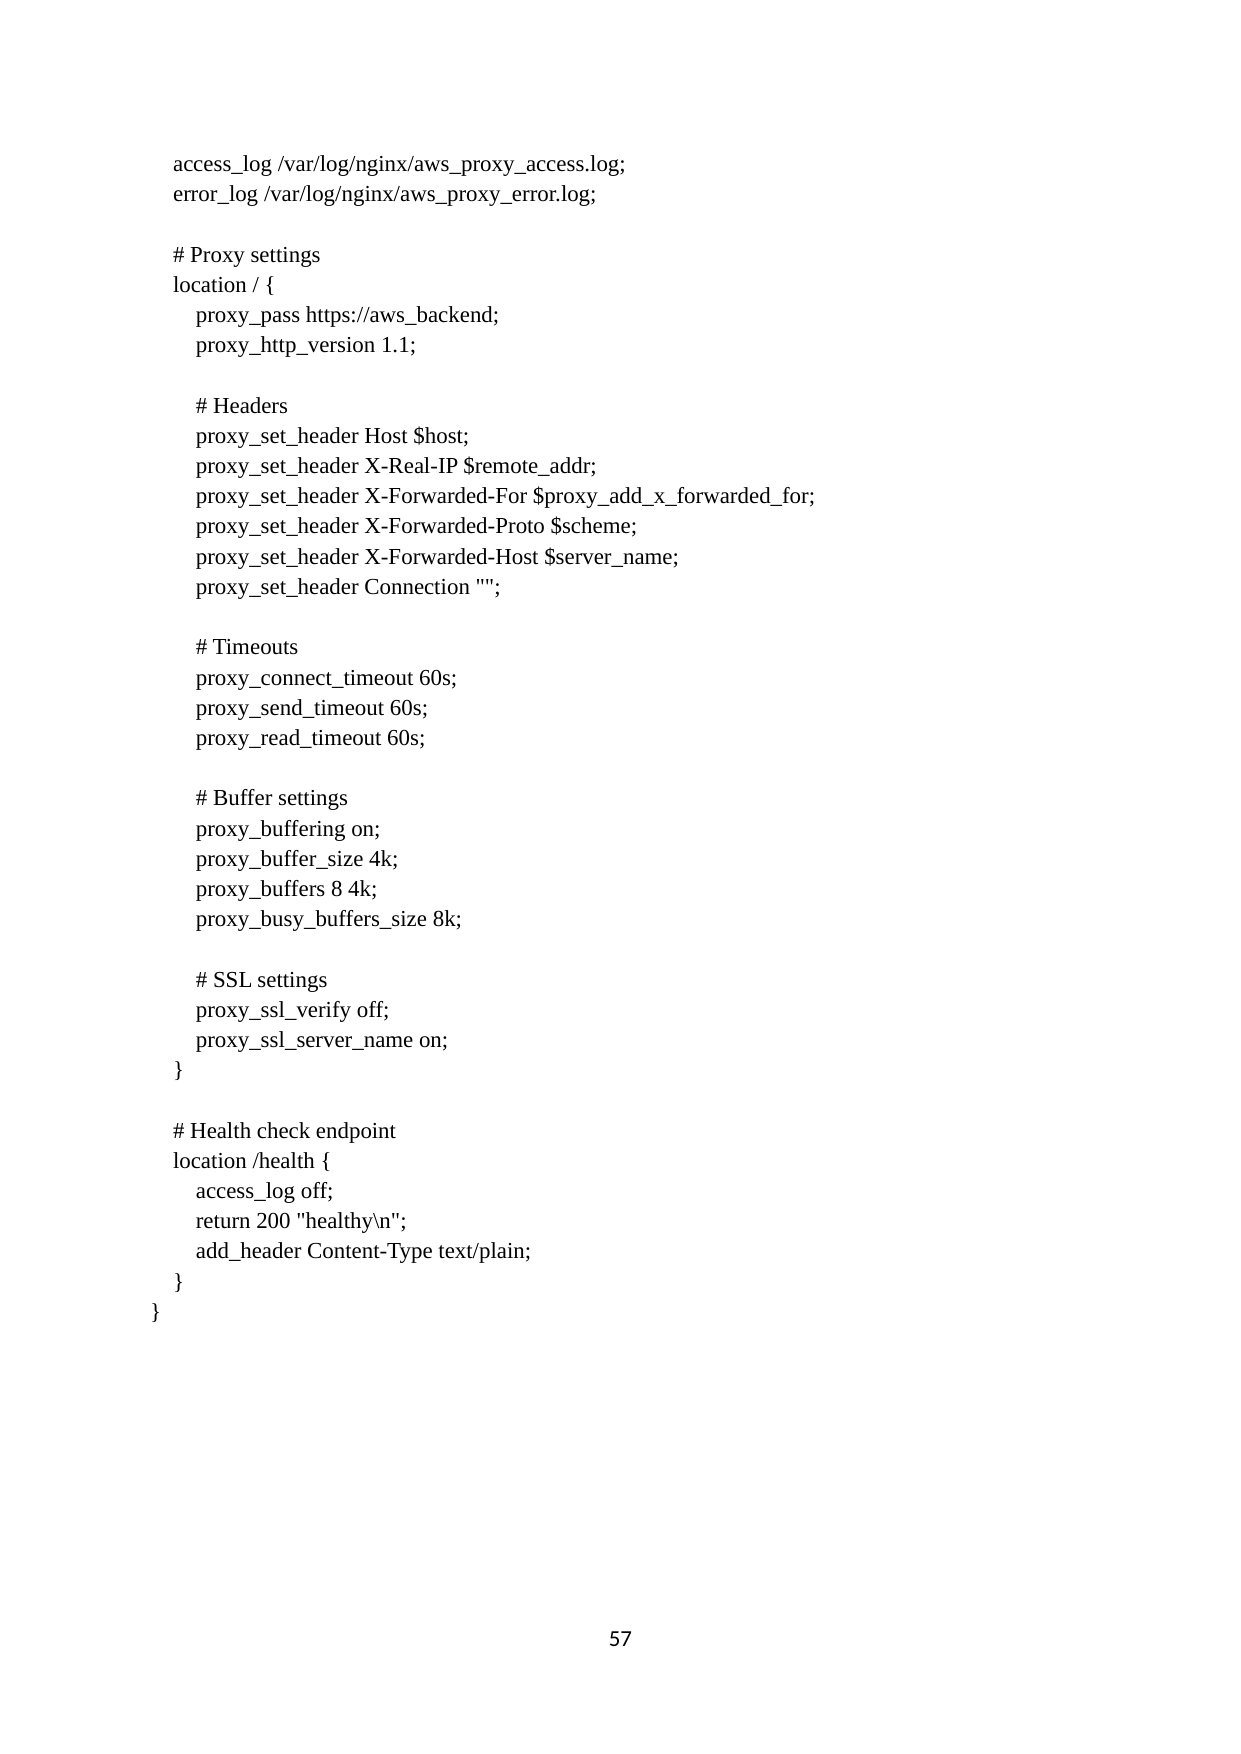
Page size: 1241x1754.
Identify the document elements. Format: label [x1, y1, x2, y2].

text [150, 150, 1090, 1324]
